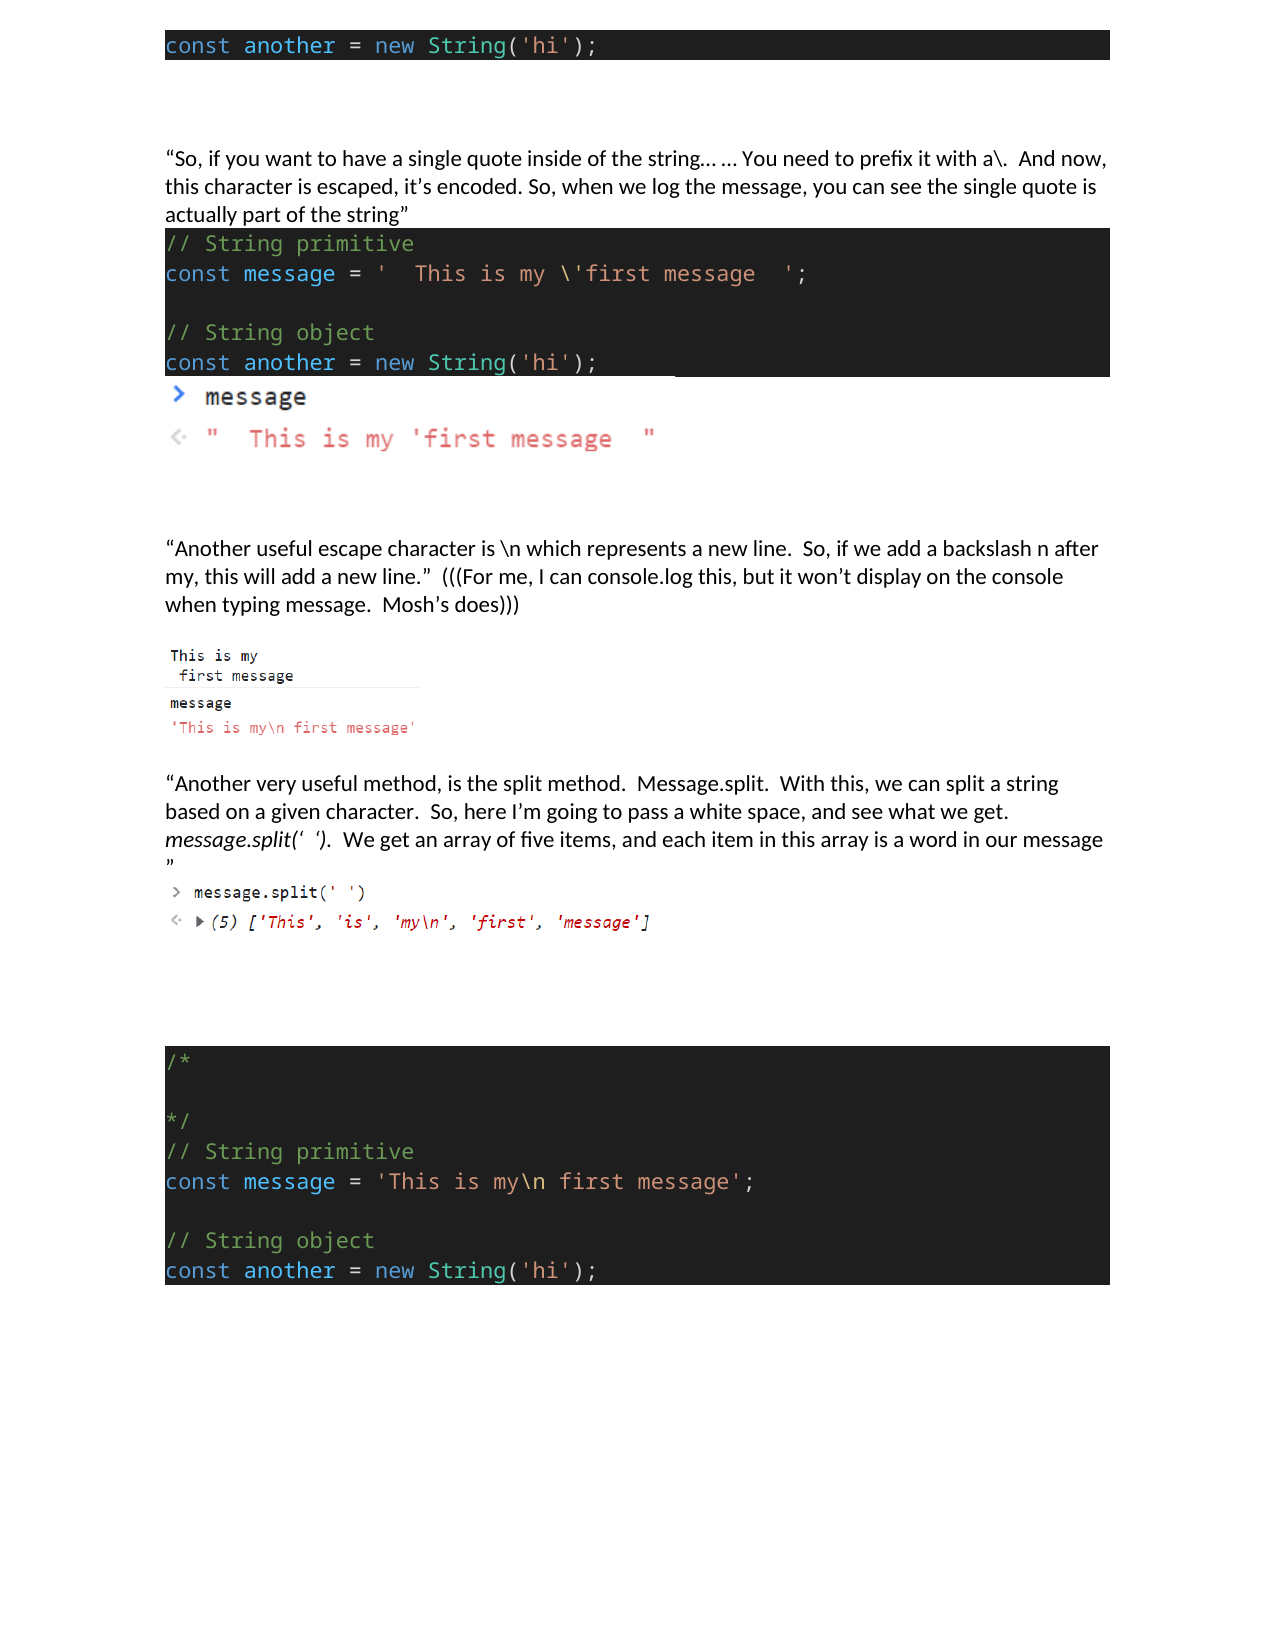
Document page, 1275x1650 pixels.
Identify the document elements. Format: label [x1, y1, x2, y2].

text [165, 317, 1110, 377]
picture [165, 376, 676, 479]
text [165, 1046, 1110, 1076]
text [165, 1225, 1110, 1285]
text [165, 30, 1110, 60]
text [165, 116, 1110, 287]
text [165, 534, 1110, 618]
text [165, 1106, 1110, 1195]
picture [165, 646, 420, 742]
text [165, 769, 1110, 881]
picture [165, 881, 683, 935]
